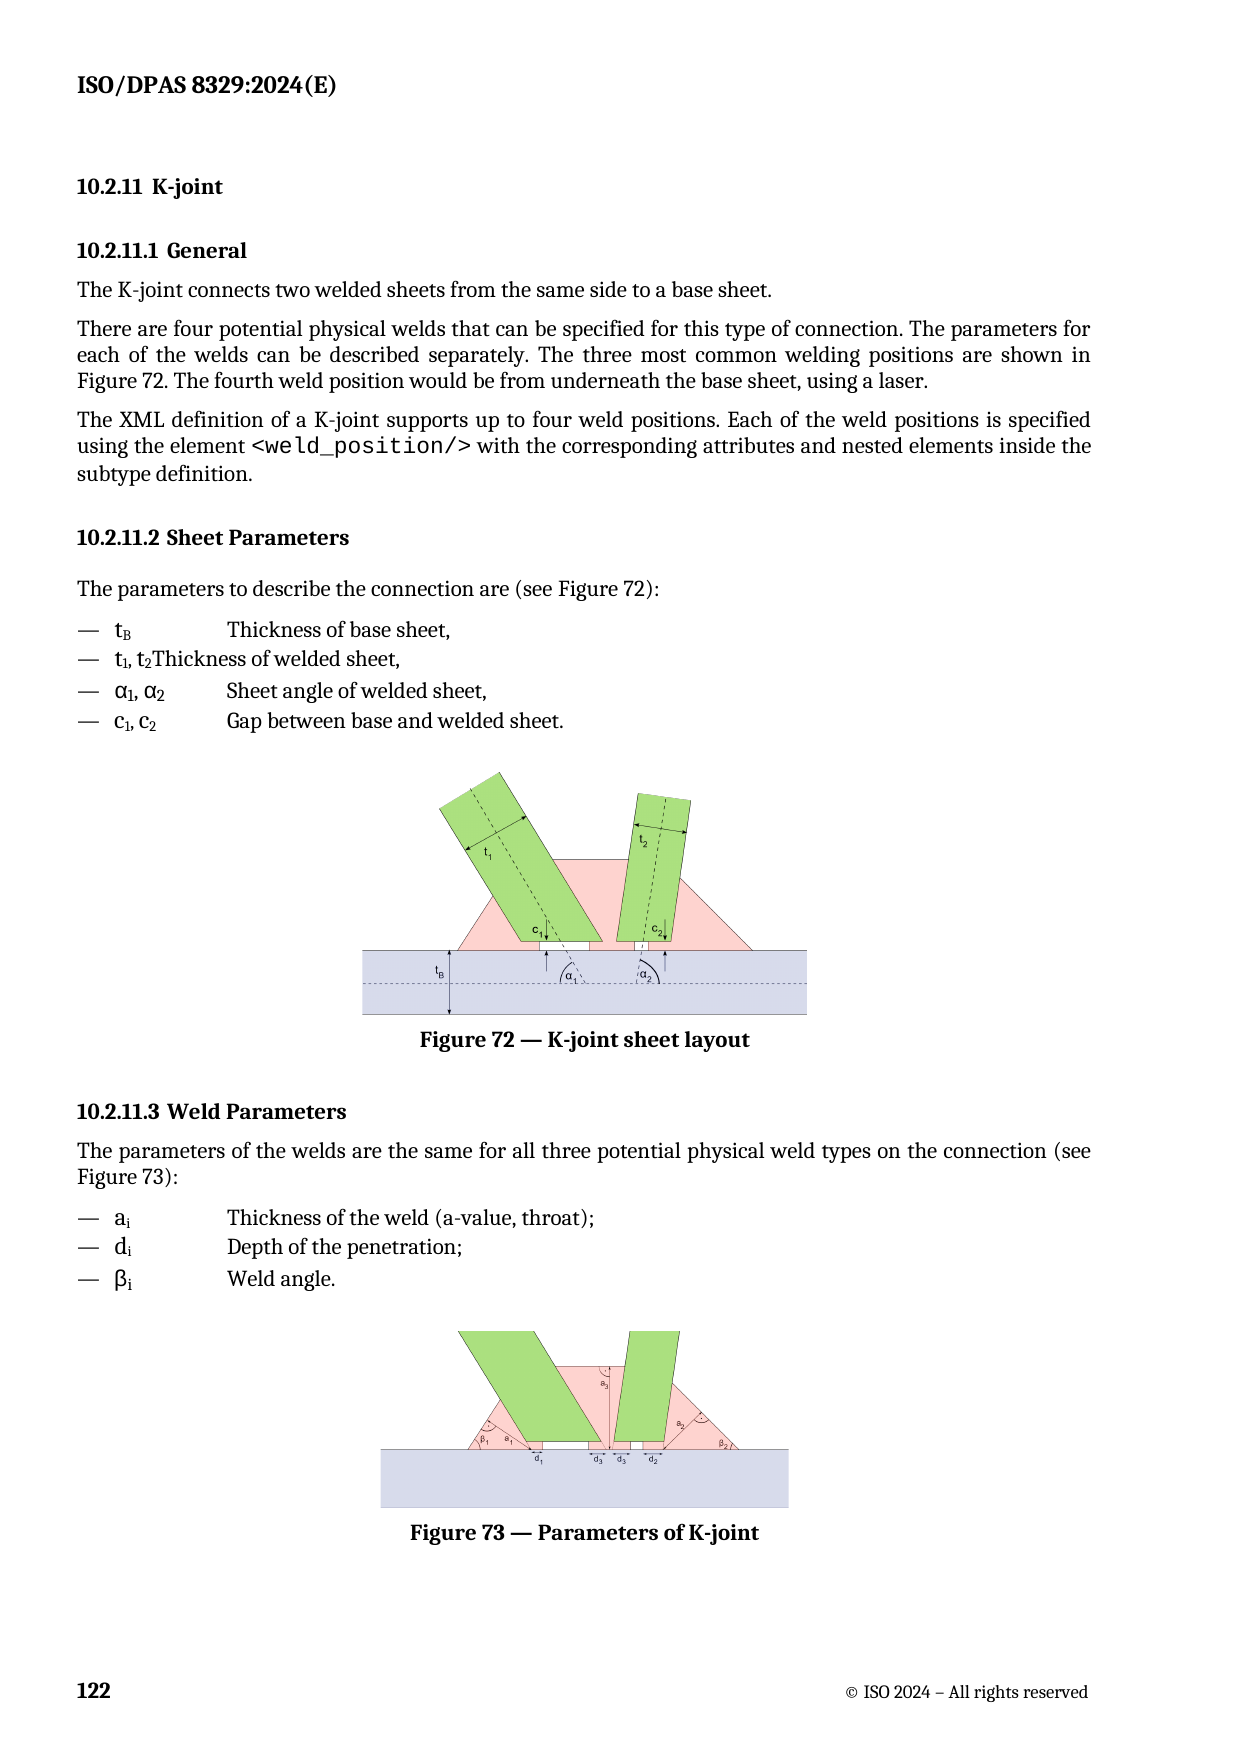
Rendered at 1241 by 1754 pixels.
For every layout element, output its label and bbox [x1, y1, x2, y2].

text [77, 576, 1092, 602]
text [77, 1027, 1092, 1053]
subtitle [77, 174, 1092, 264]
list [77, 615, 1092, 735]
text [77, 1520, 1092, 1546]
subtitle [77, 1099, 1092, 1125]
picture [362, 772, 807, 1015]
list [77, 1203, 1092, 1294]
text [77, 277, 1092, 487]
picture [380, 1331, 789, 1508]
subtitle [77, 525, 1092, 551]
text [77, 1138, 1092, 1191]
